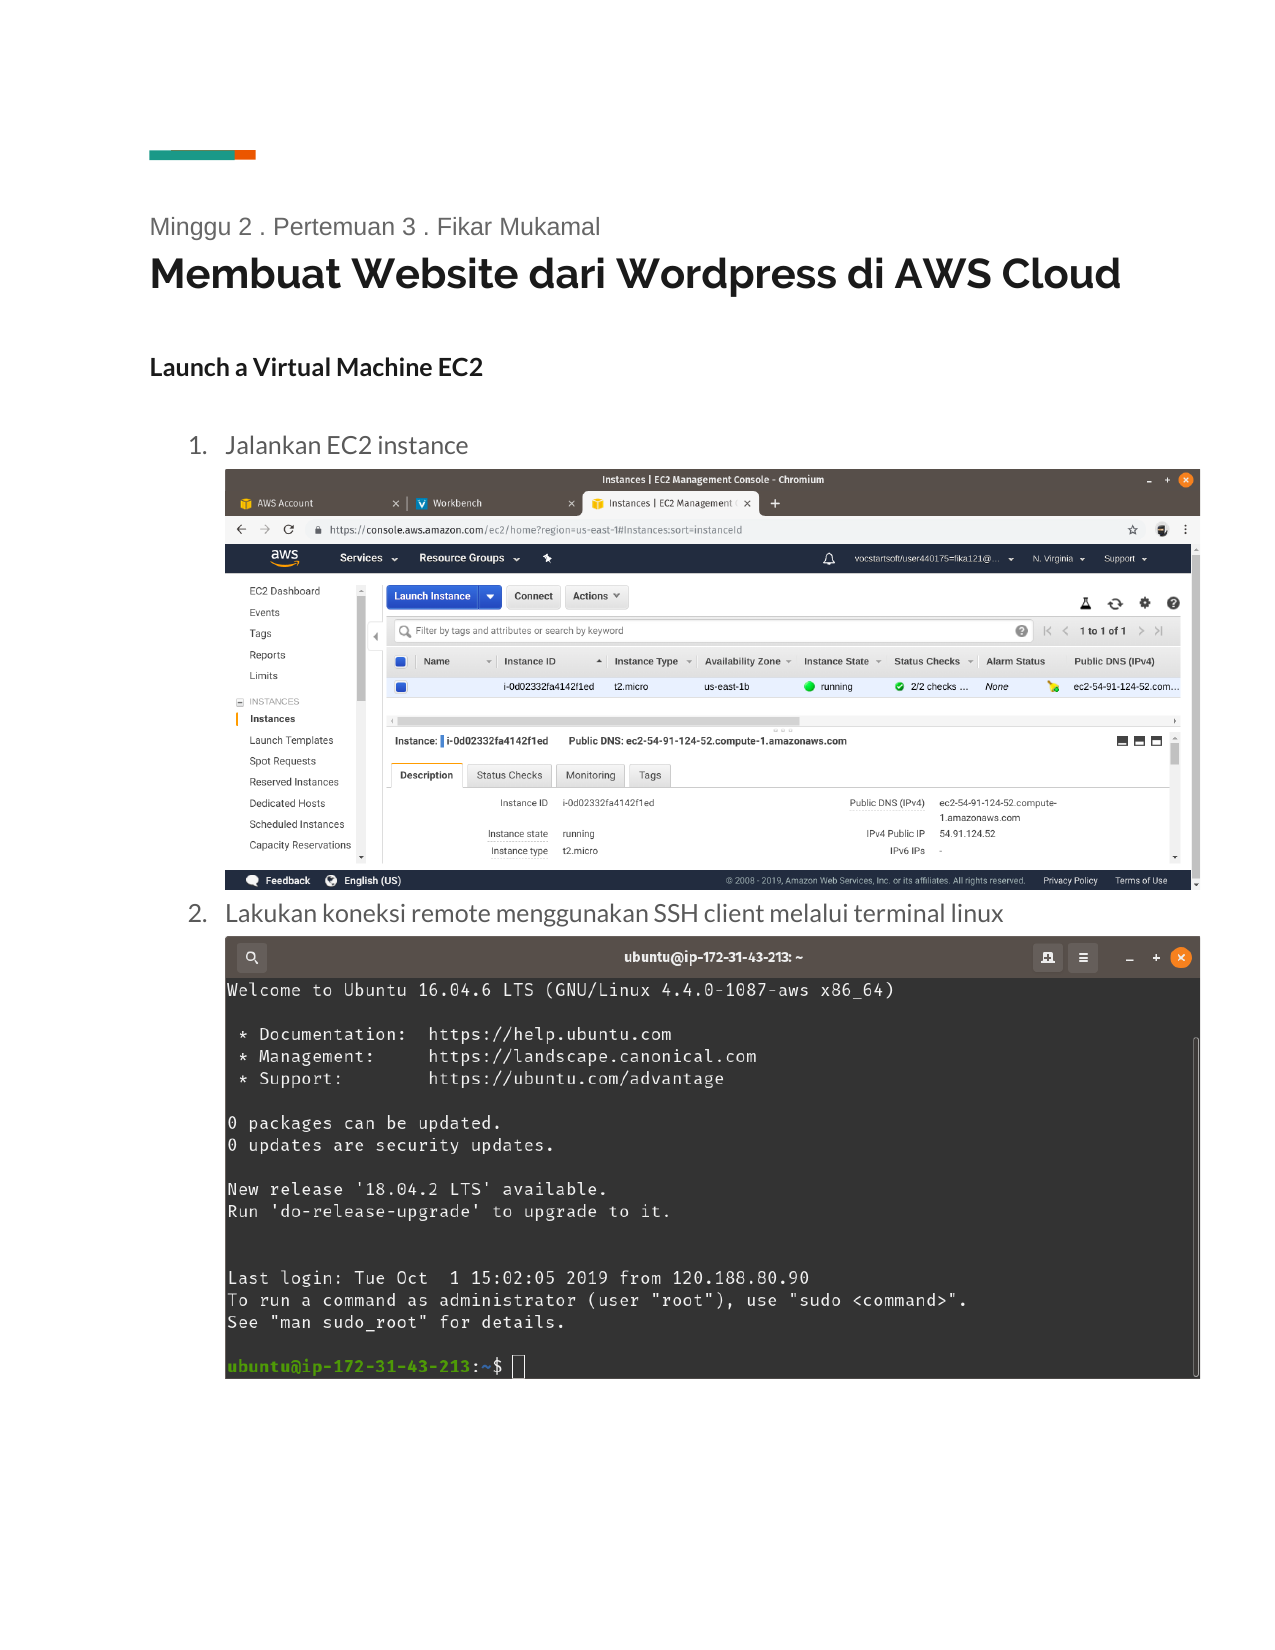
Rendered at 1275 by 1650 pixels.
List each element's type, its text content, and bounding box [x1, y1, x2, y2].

list Lakukan koneksi remote menggunakan SSH client melalui terminal linux [187, 898, 1125, 928]
list Jalankan EC2 instance [187, 430, 1125, 460]
picture [225, 936, 1200, 1379]
subtitle Launch a Virtual Machine EC2 [149, 352, 1125, 382]
picture [225, 469, 1200, 890]
subtitle Minggu 2 . Pertemuan 3 . Fikar Mukamal [149, 212, 1125, 241]
subtitle Membuat Website dari Wordpress di AWS Cloud [149, 249, 1125, 298]
